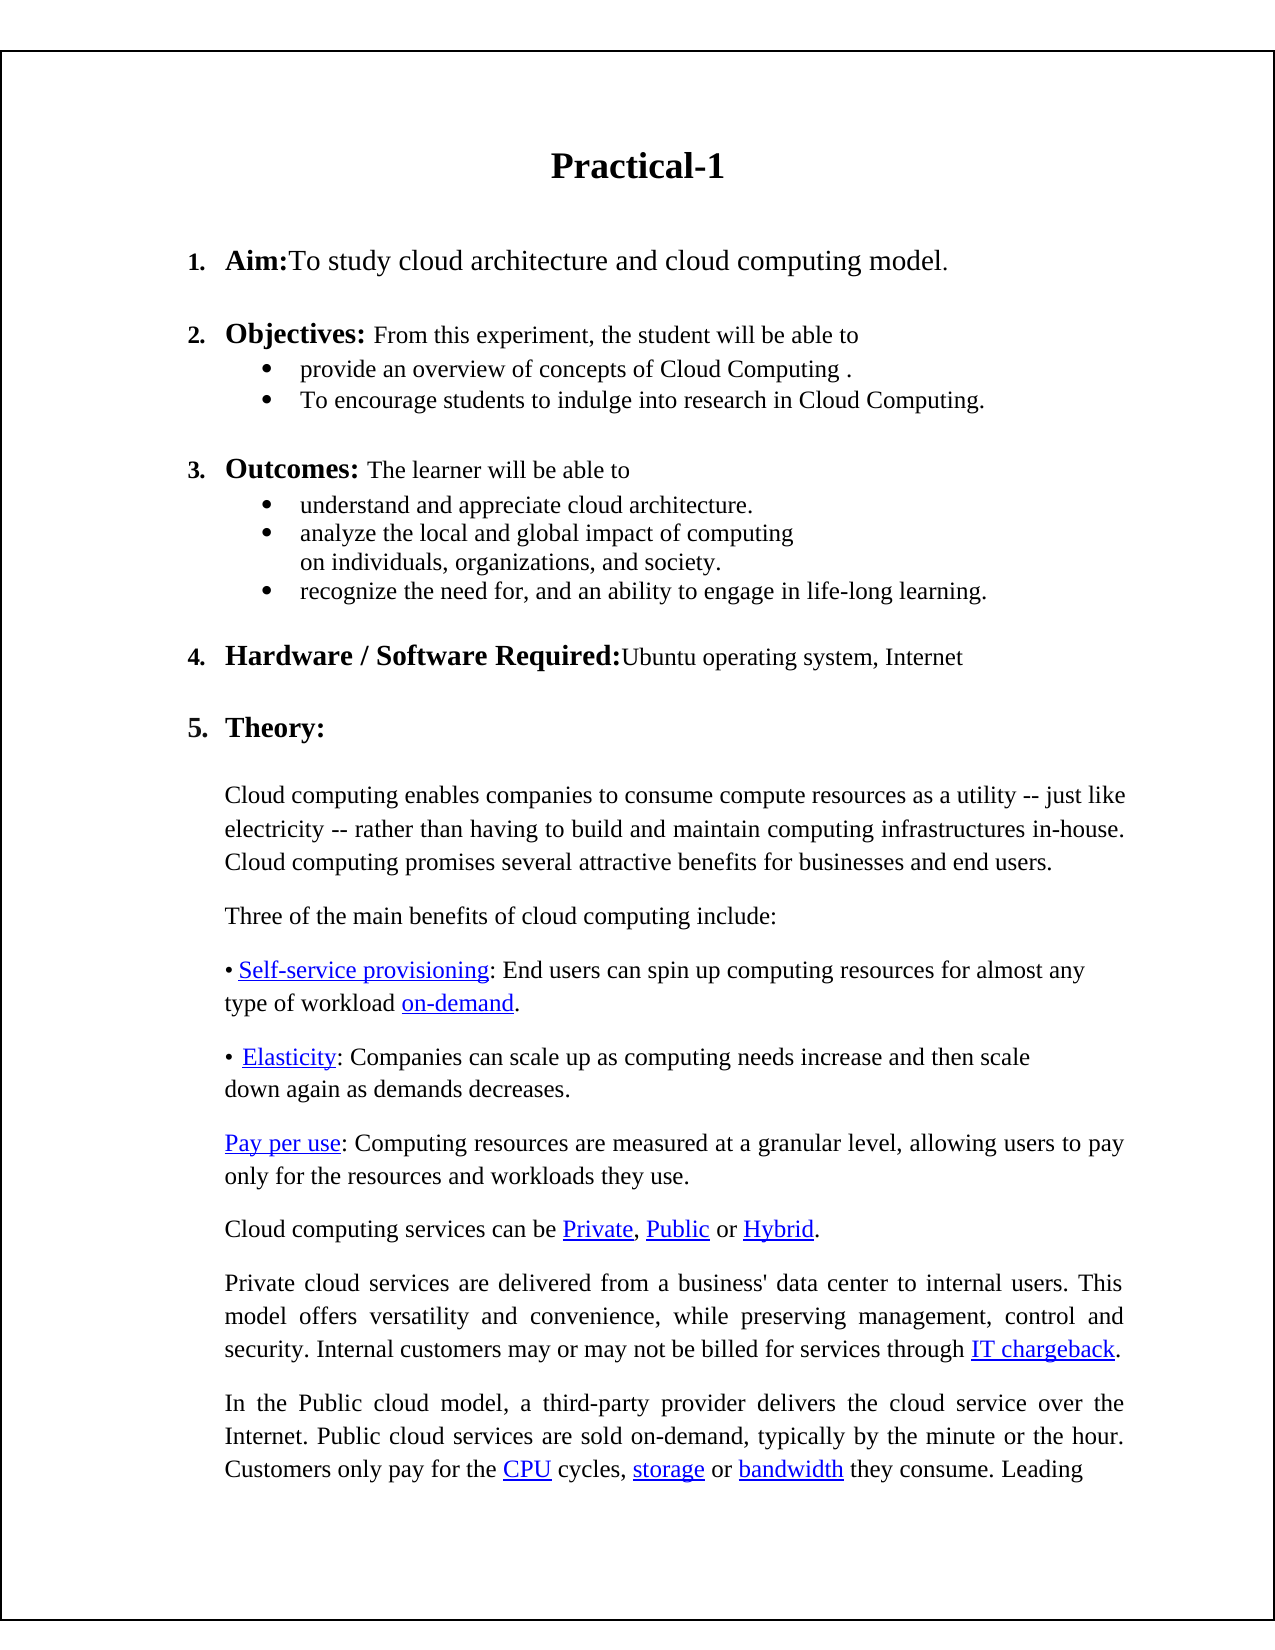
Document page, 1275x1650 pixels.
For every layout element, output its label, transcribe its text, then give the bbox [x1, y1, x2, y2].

list To encourage students to indulge into research in Cloud Computing. [262, 384, 1273, 414]
list Theory: [187, 710, 1273, 743]
list understand and appreciate cloud architecture. [262, 489, 1273, 519]
text Cloud computing services can be Private, Public or Hybrid. [224, 1214, 1273, 1243]
text Private cloud services are delivered from a business' data center to internal users. This model offers versatility and convenience, while preserving management, control and security. Internal customers may or may not be billed for services through IT chargeback. [224, 1268, 1124, 1363]
list recognize the need for, and an ability to engage in life-long learning. [262, 576, 1273, 605]
list Hardware / Software Required:Ubuntu operating system, Internet [187, 638, 1273, 672]
text Three of the main benefits of cloud computing include: [224, 901, 1273, 929]
text In the Public cloud model, a third-party provider delivers the cloud service over the Internet. Public cloud services are sold on-demand, typically by the minute or the hour. Customers only pay for the CPU cycles, storage or bandwidth they consume. Leading [224, 1388, 1126, 1483]
text Pay per use: Computing resources are measured at a granular level, allowing users to pay only for the resources and workloads they use. [224, 1128, 1125, 1190]
text Cloud computing enables companies to consume compute resources as a utility -- just like electricity -- rather than having to build and maintain computing infrastructures in-house. Cloud computing promises several attractive benefits for businesses and end users. [224, 781, 1126, 875]
list analyze the local and global impact of computing on individuals, organizations, and society. [262, 519, 824, 576]
subtitle Practical-1 [535, 143, 741, 187]
list provide an overview of concepts of Cloud Computing . [262, 353, 1273, 384]
list Elasticity: Companies can scale up as computing needs increase and then scale down again as demands decreases. [224, 1042, 1092, 1103]
list Aim:To study cloud architecture and cloud computing model. [187, 243, 1273, 277]
list Self-service provisioning: End users can spin up computing resources for almost any type of workload on-demand. [224, 955, 1123, 1017]
list Objectives: From this experiment, the student will be able to [187, 316, 1273, 349]
list Outcomes: The learner will be able to [187, 451, 1273, 484]
